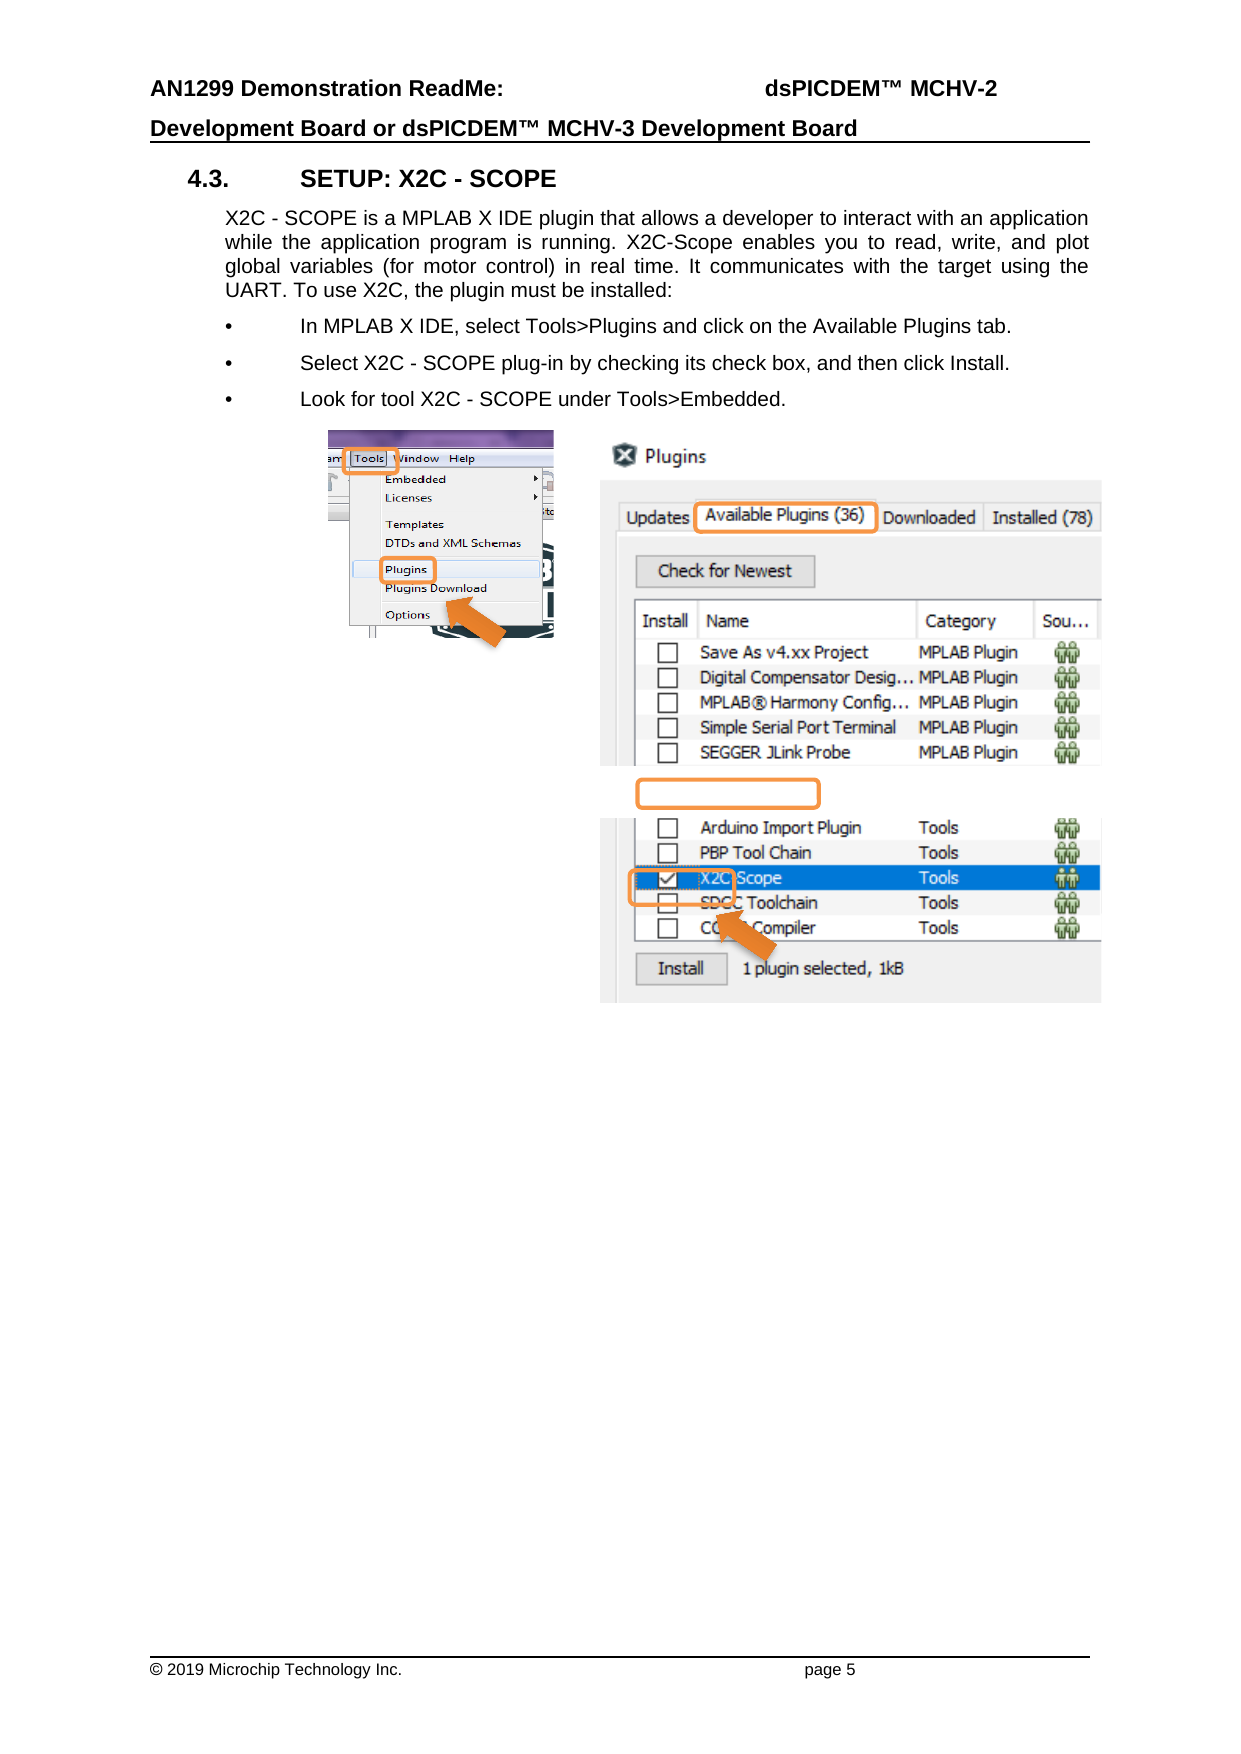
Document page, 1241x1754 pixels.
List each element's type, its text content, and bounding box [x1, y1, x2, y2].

text • Look for tool X2C - SCOPE under Tools>Embedded. [225, 387, 1090, 411]
text • In MPLAB X IDE, select Tools>Plugins and click on the Available Plugins tab. [225, 314, 1090, 338]
text X2C - SCOPE is a MPLAB X IDE plugin that allows a developer to interact with an application while the application program is running. X2C-Scope enables you to read, write, and plot global variables (for motor control) in real time. It communicates with the target using the UART. To use X2C, the plugin must be installed: [225, 206, 1090, 302]
subtitle 4.3. Setup: X2C - SCOPE [187, 164, 1090, 193]
picture [328, 430, 554, 638]
text • Select X2C - SCOPE plug-in by checking its check box, and then click Install. [225, 351, 1090, 374]
